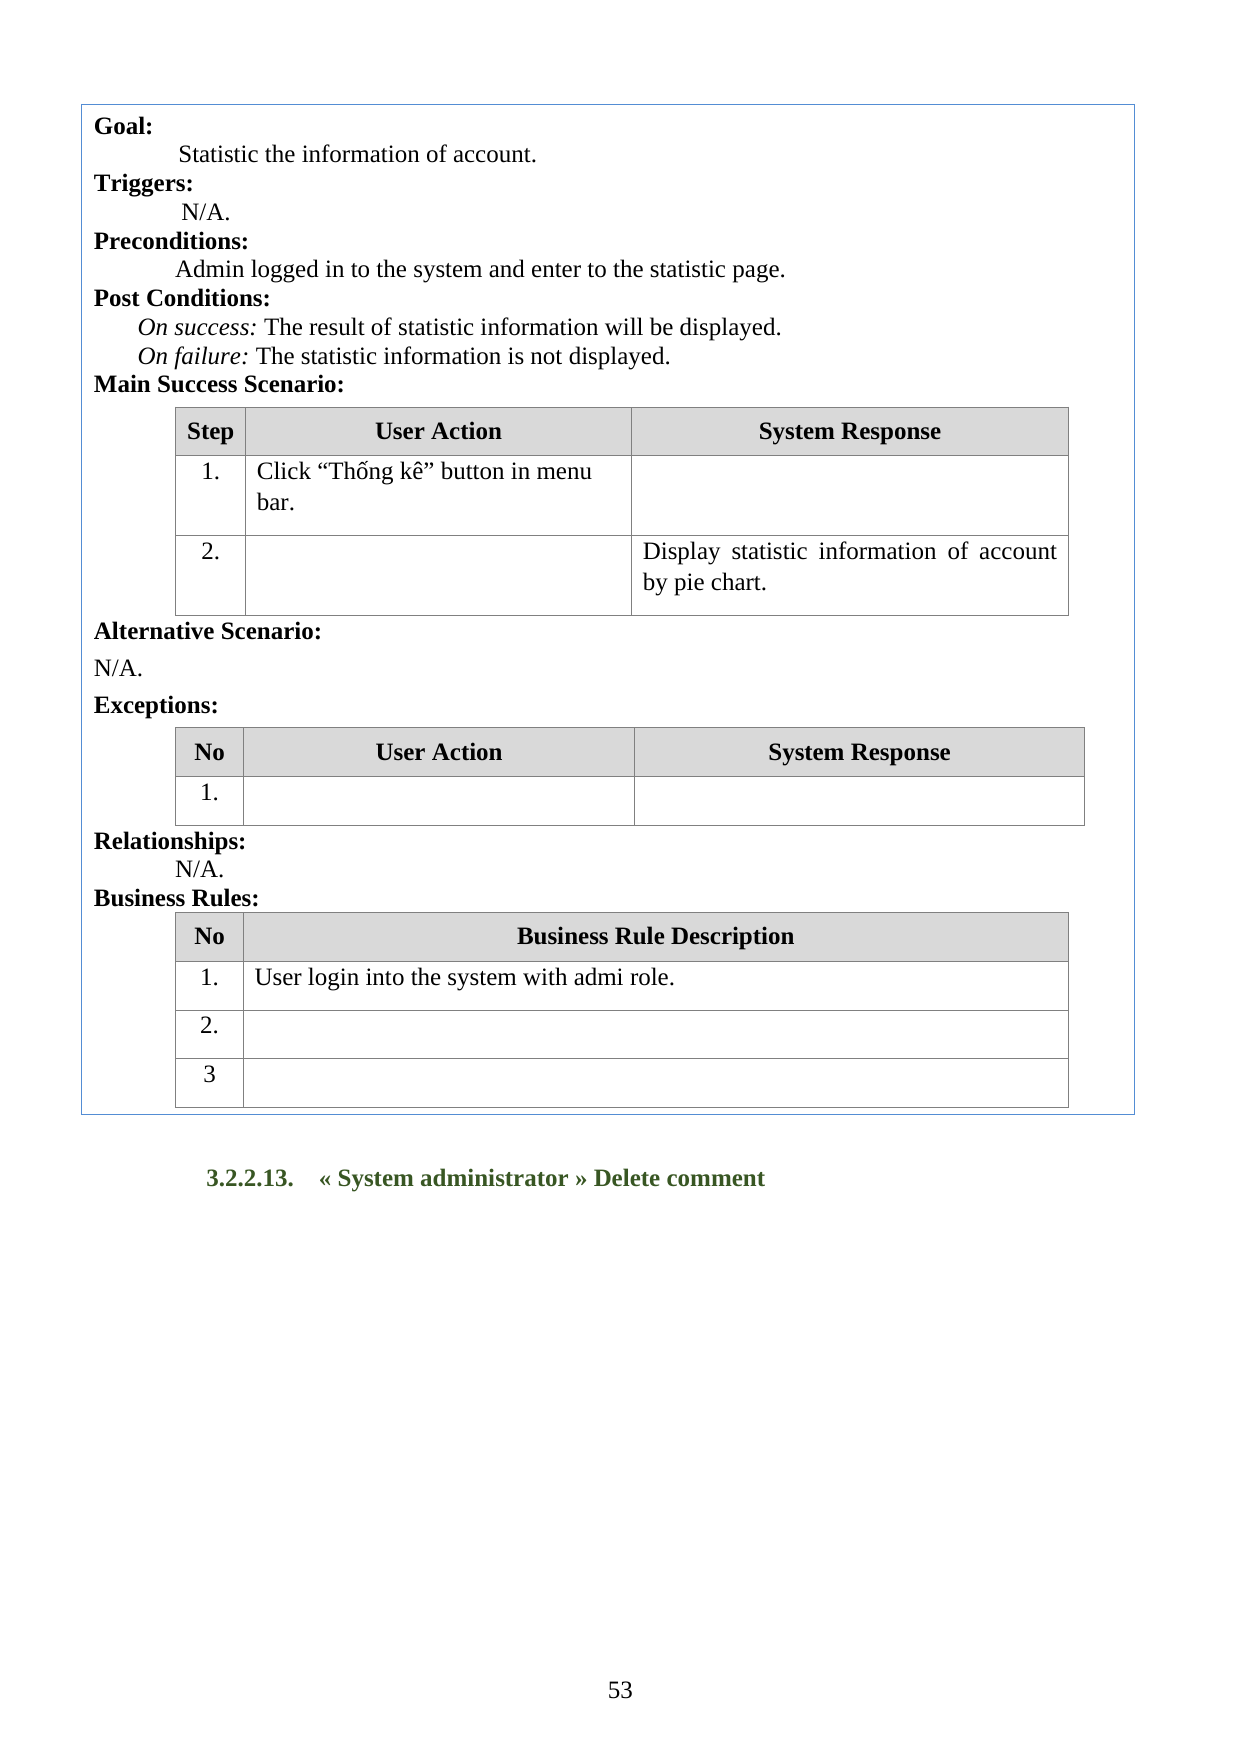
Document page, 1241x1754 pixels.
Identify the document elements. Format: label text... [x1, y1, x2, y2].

subtitle « System administrator » Delete comment [206, 1163, 1146, 1192]
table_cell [82, 105, 1134, 1114]
